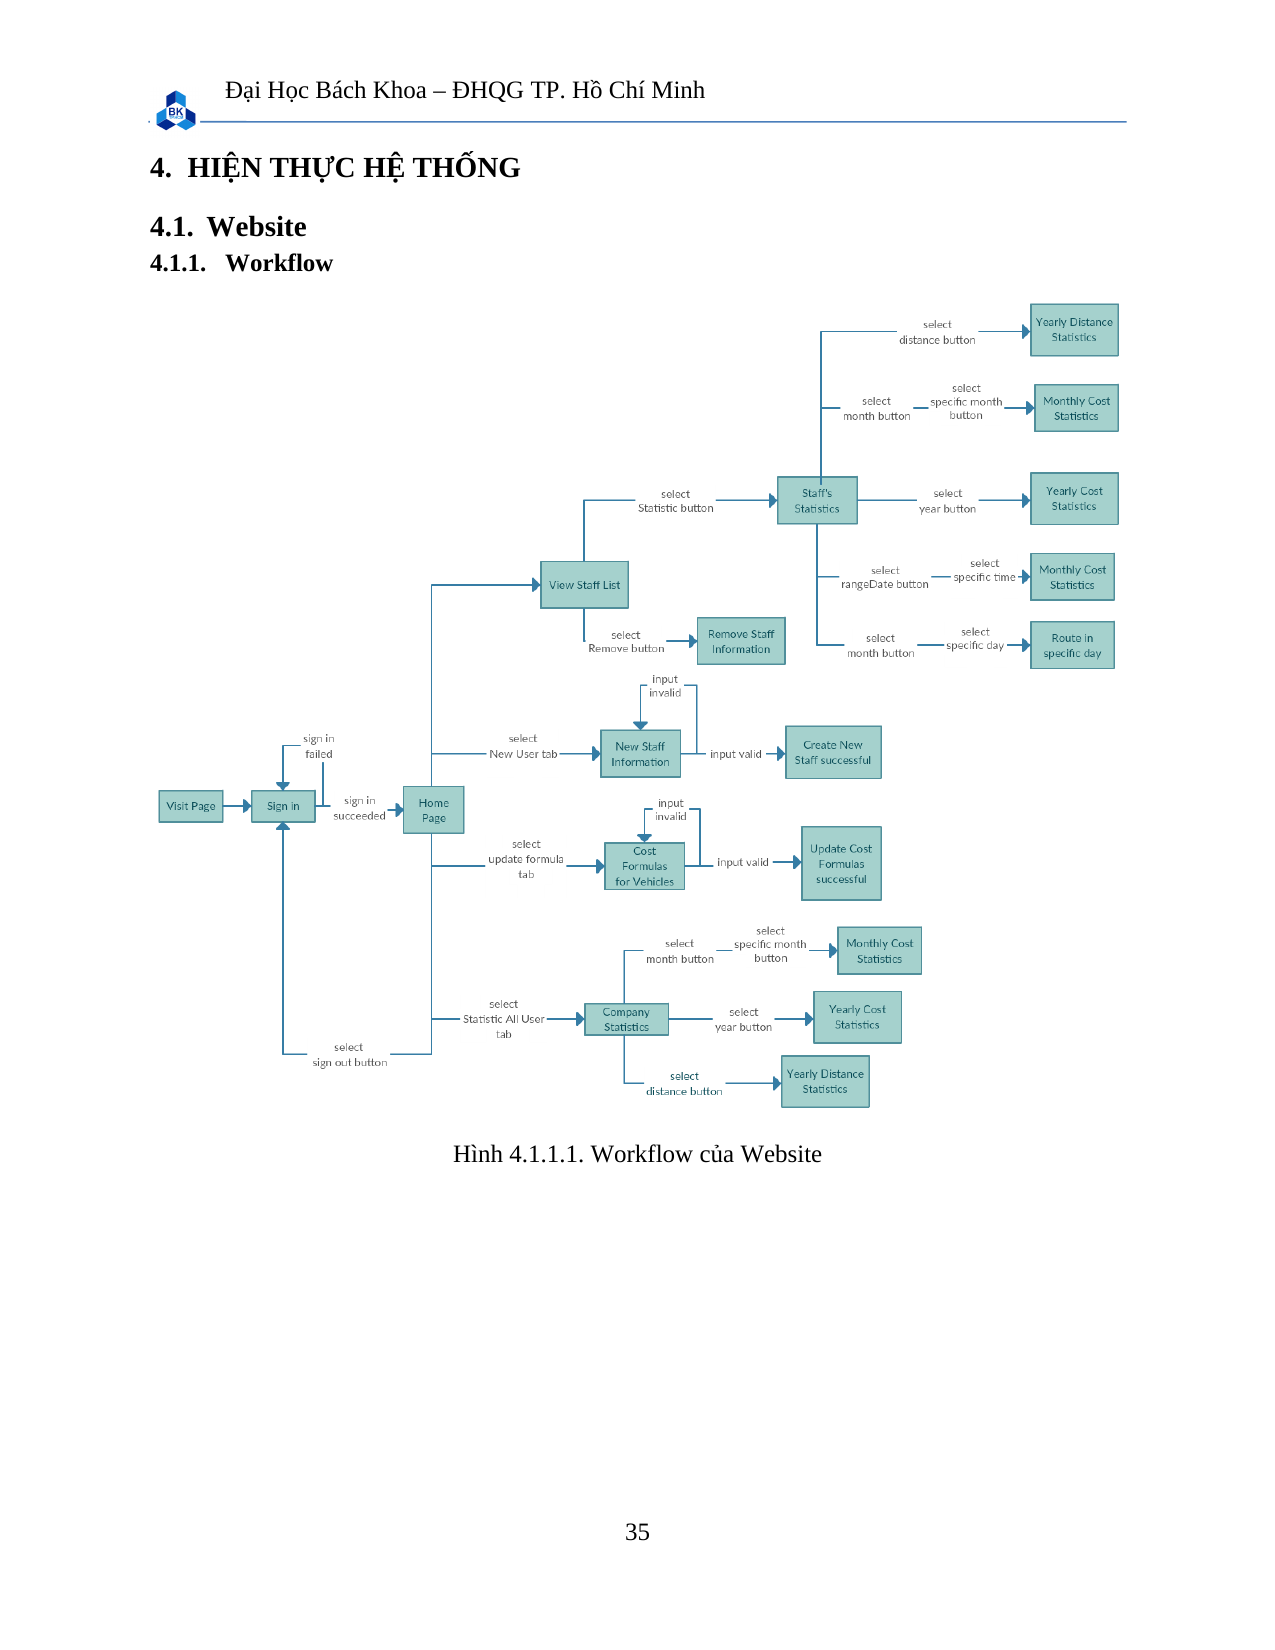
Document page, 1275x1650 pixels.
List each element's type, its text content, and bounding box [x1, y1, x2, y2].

picture [150, 87, 200, 138]
picture [150, 295, 1125, 1115]
subtitle HIỆN THỰC HỆ THỐNG [150, 150, 1125, 183]
text Hình 4.1.1.1. Workflow của Website [150, 1139, 1125, 1168]
list Workflow [150, 248, 1125, 277]
subtitle Website [150, 209, 1125, 243]
